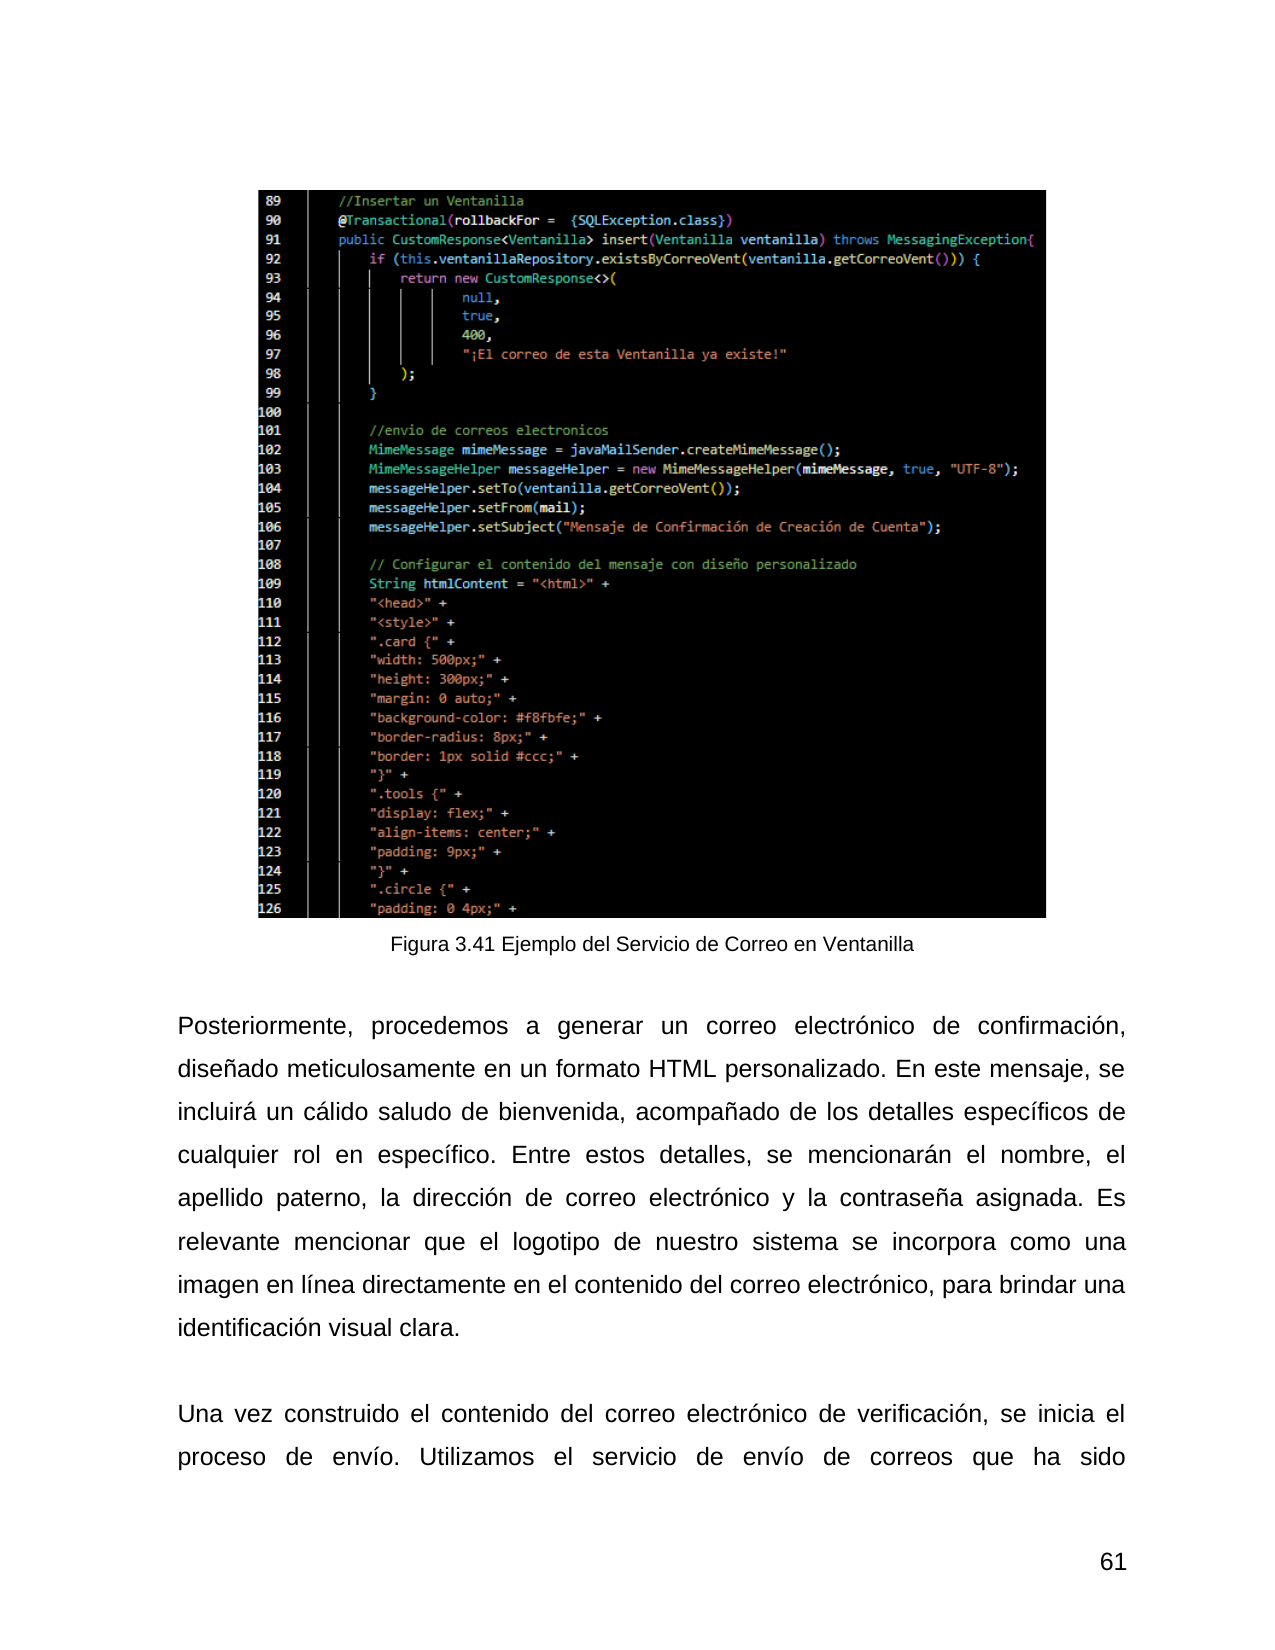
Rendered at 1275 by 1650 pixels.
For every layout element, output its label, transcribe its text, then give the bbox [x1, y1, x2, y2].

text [177, 1399, 1127, 1471]
picture [258, 190, 1047, 918]
text Posteriormente, procedemos a generar un correo electrónico de confirmación, diseñado meticulosamente en un formato HTML personalizado. En este mensaje, se incluirá un cálido saludo de bienvenida, acompañado de los detalles específicos de cualquier rol en específico. Entre estos detalles, se mencionarán el nombre, el apellido paterno, la dirección de correo electrónico y la contraseña asignada. Es relevante mencionar que el logotipo de nuestro sistema se incorpora como una imagen en línea directamente en el contenido del correo electrónico, para brindar una identificación visual clara. [177, 1011, 1127, 1341]
